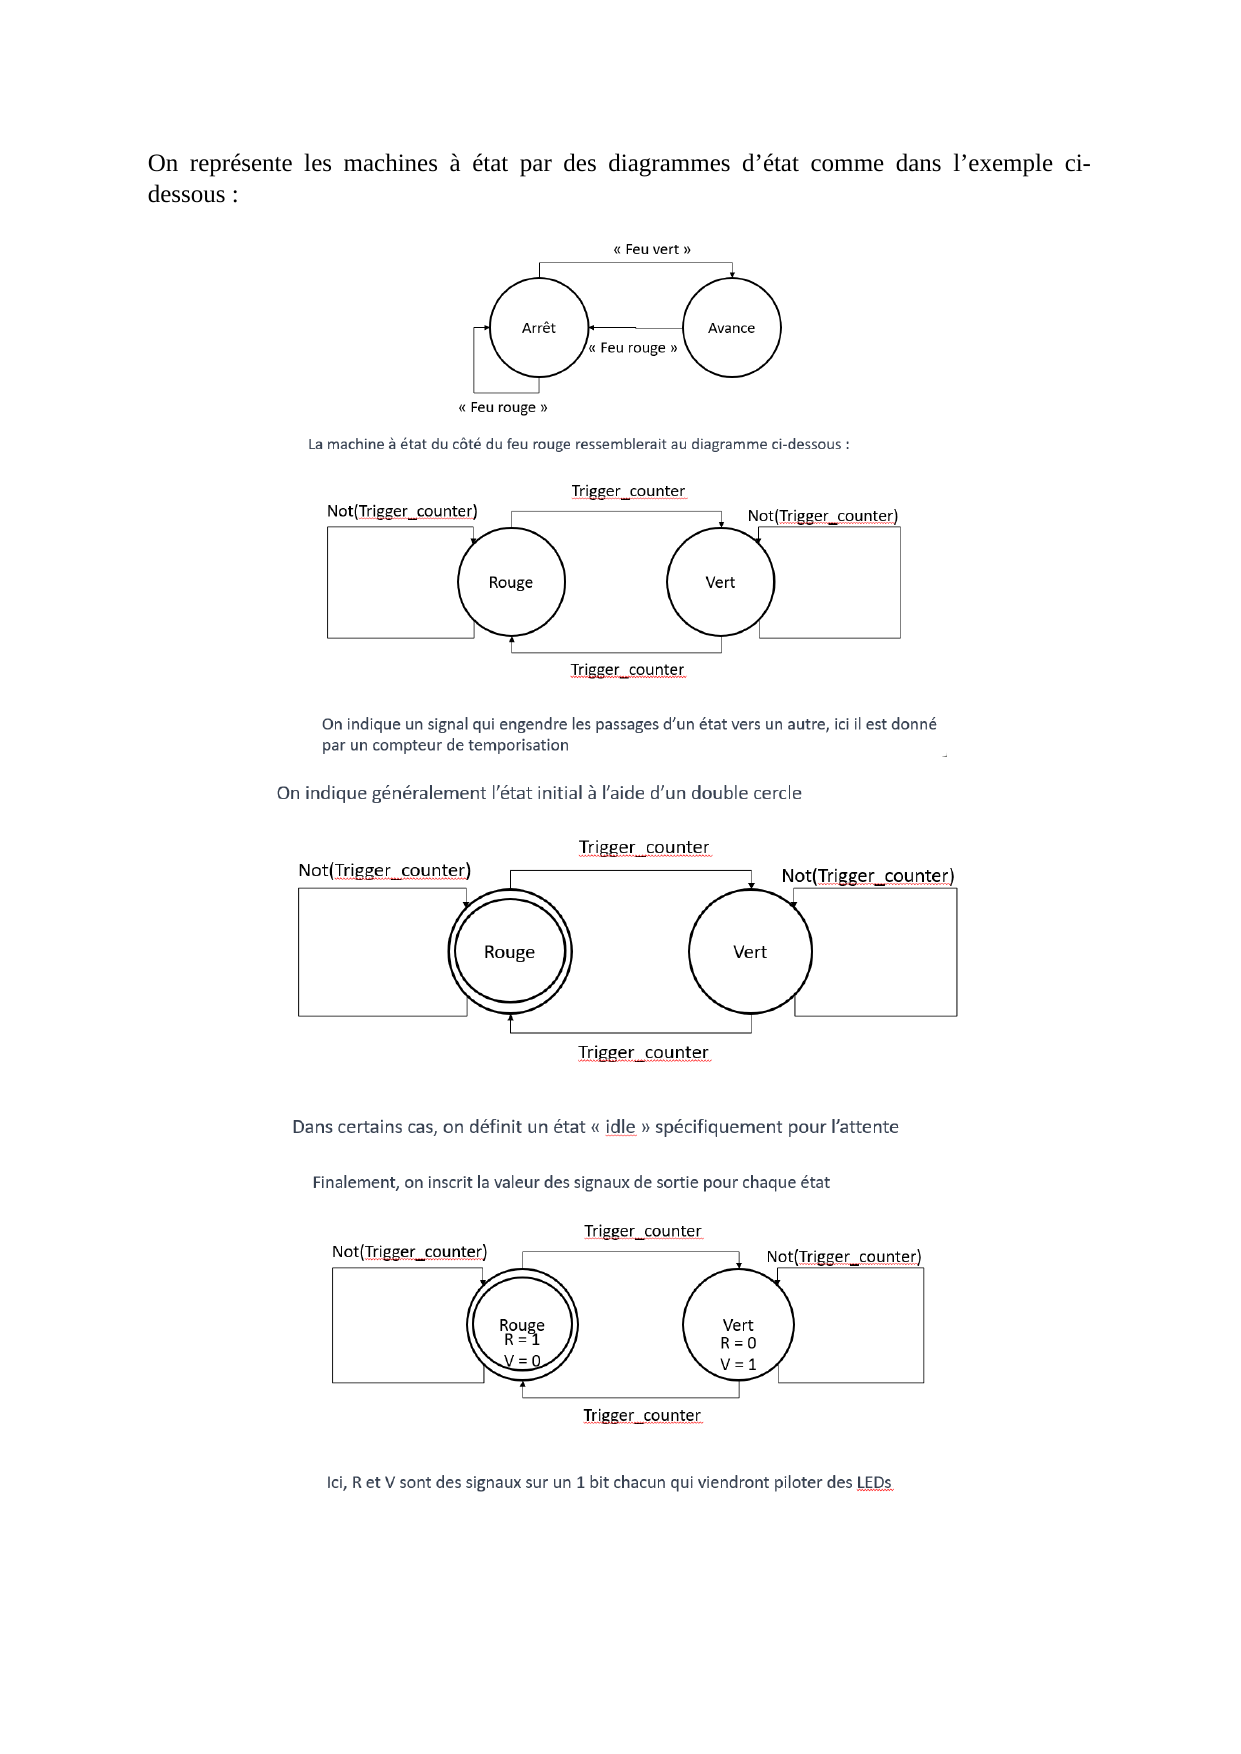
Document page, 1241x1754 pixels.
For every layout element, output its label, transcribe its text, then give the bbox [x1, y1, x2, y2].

picture [441, 226, 800, 431]
picture [299, 1169, 942, 1499]
picture [293, 433, 947, 757]
picture [263, 775, 978, 1151]
text On représente les machines à état par des diagrammes d’état comme dans l’exemple ci-dessous : [148, 148, 1093, 207]
